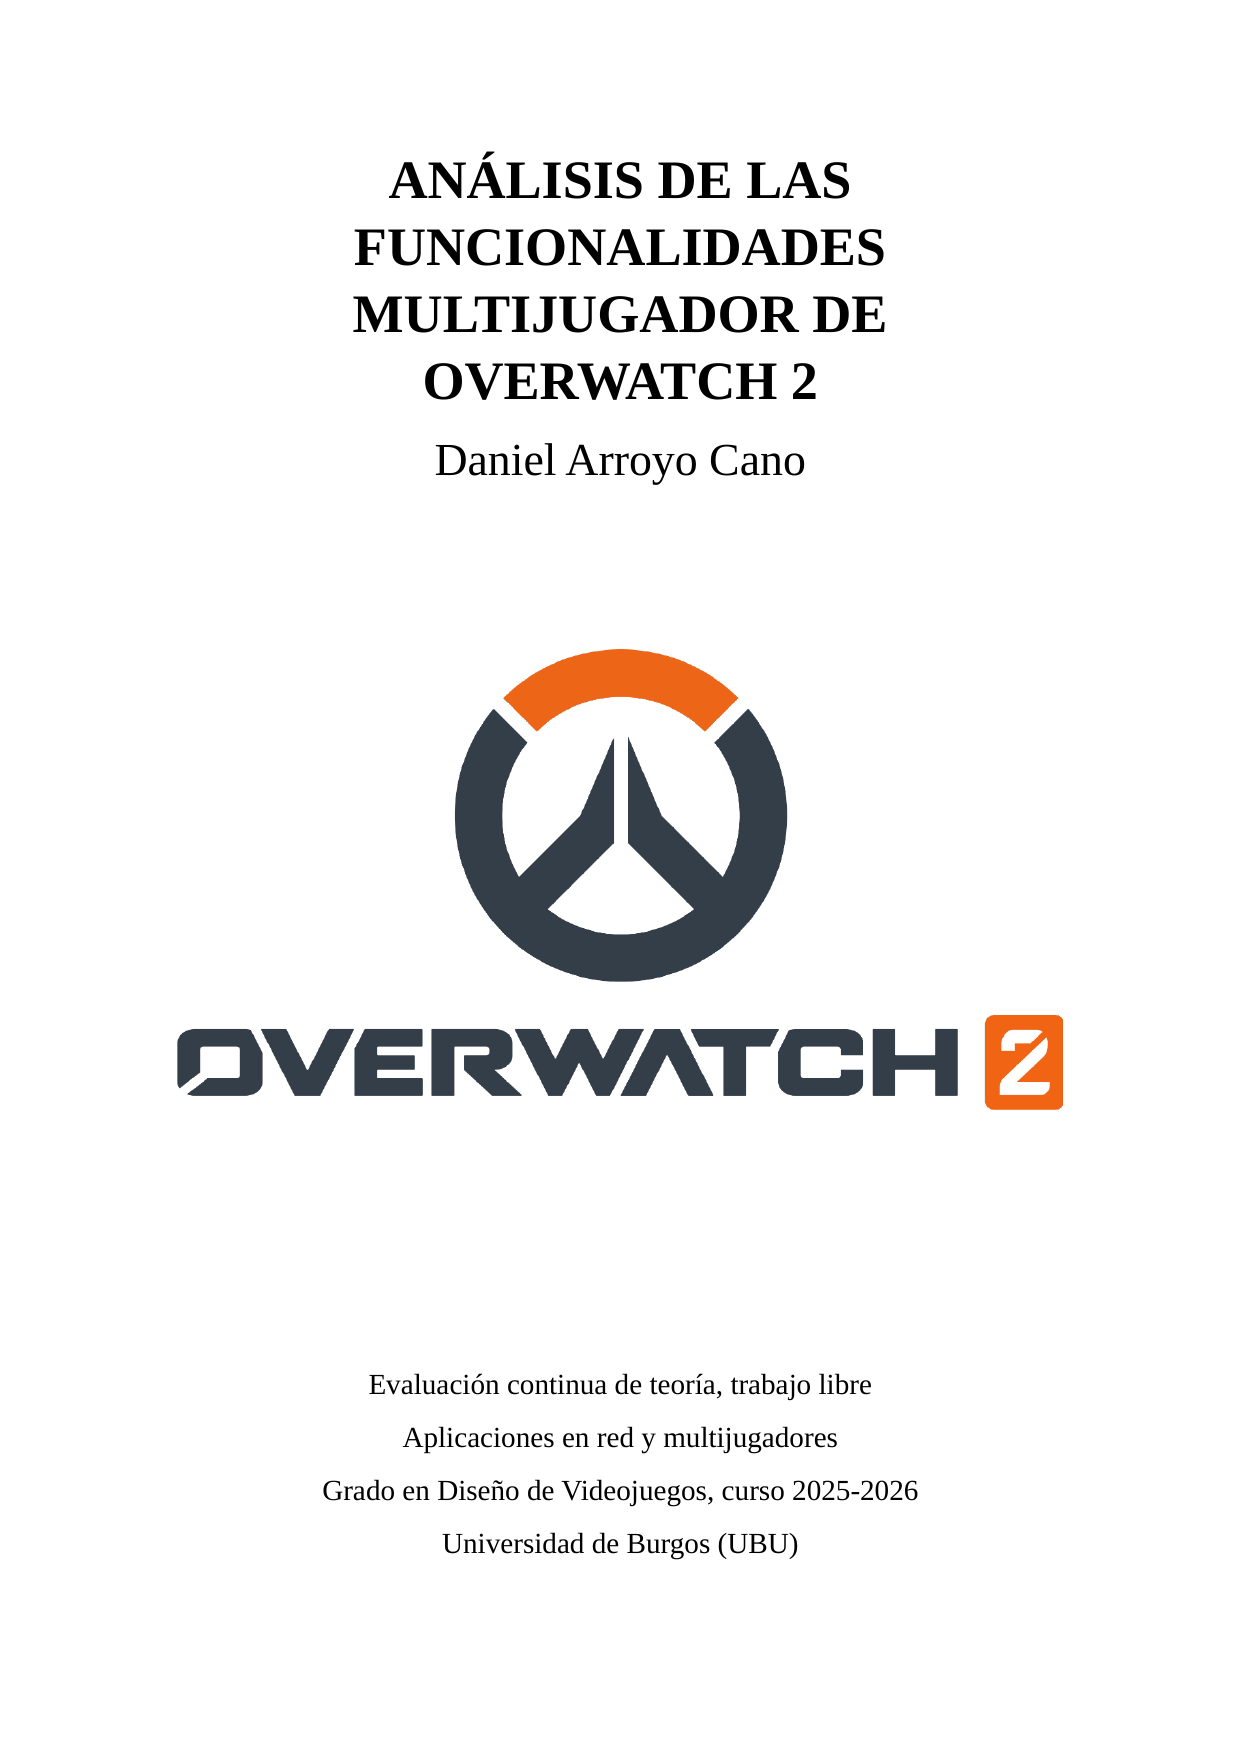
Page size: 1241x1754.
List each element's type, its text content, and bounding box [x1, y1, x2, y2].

picture [177, 649, 1063, 1110]
text Aplicaciones en red y multijugadores [177, 1420, 1063, 1454]
text Universidad de Burgos (UBU) [177, 1526, 1063, 1559]
text Grado en Diseño de Videojuegos, curso 2025-2026 [177, 1473, 1063, 1507]
text ANÁLISIS DE LAS FUNCIONALIDADES MULTIJUGADOR DE OVERWATCH 2 [177, 148, 1063, 411]
text Daniel Arroyo Cano [177, 433, 1063, 486]
text Evaluación continua de teoría, trabajo libre [177, 1367, 1063, 1401]
